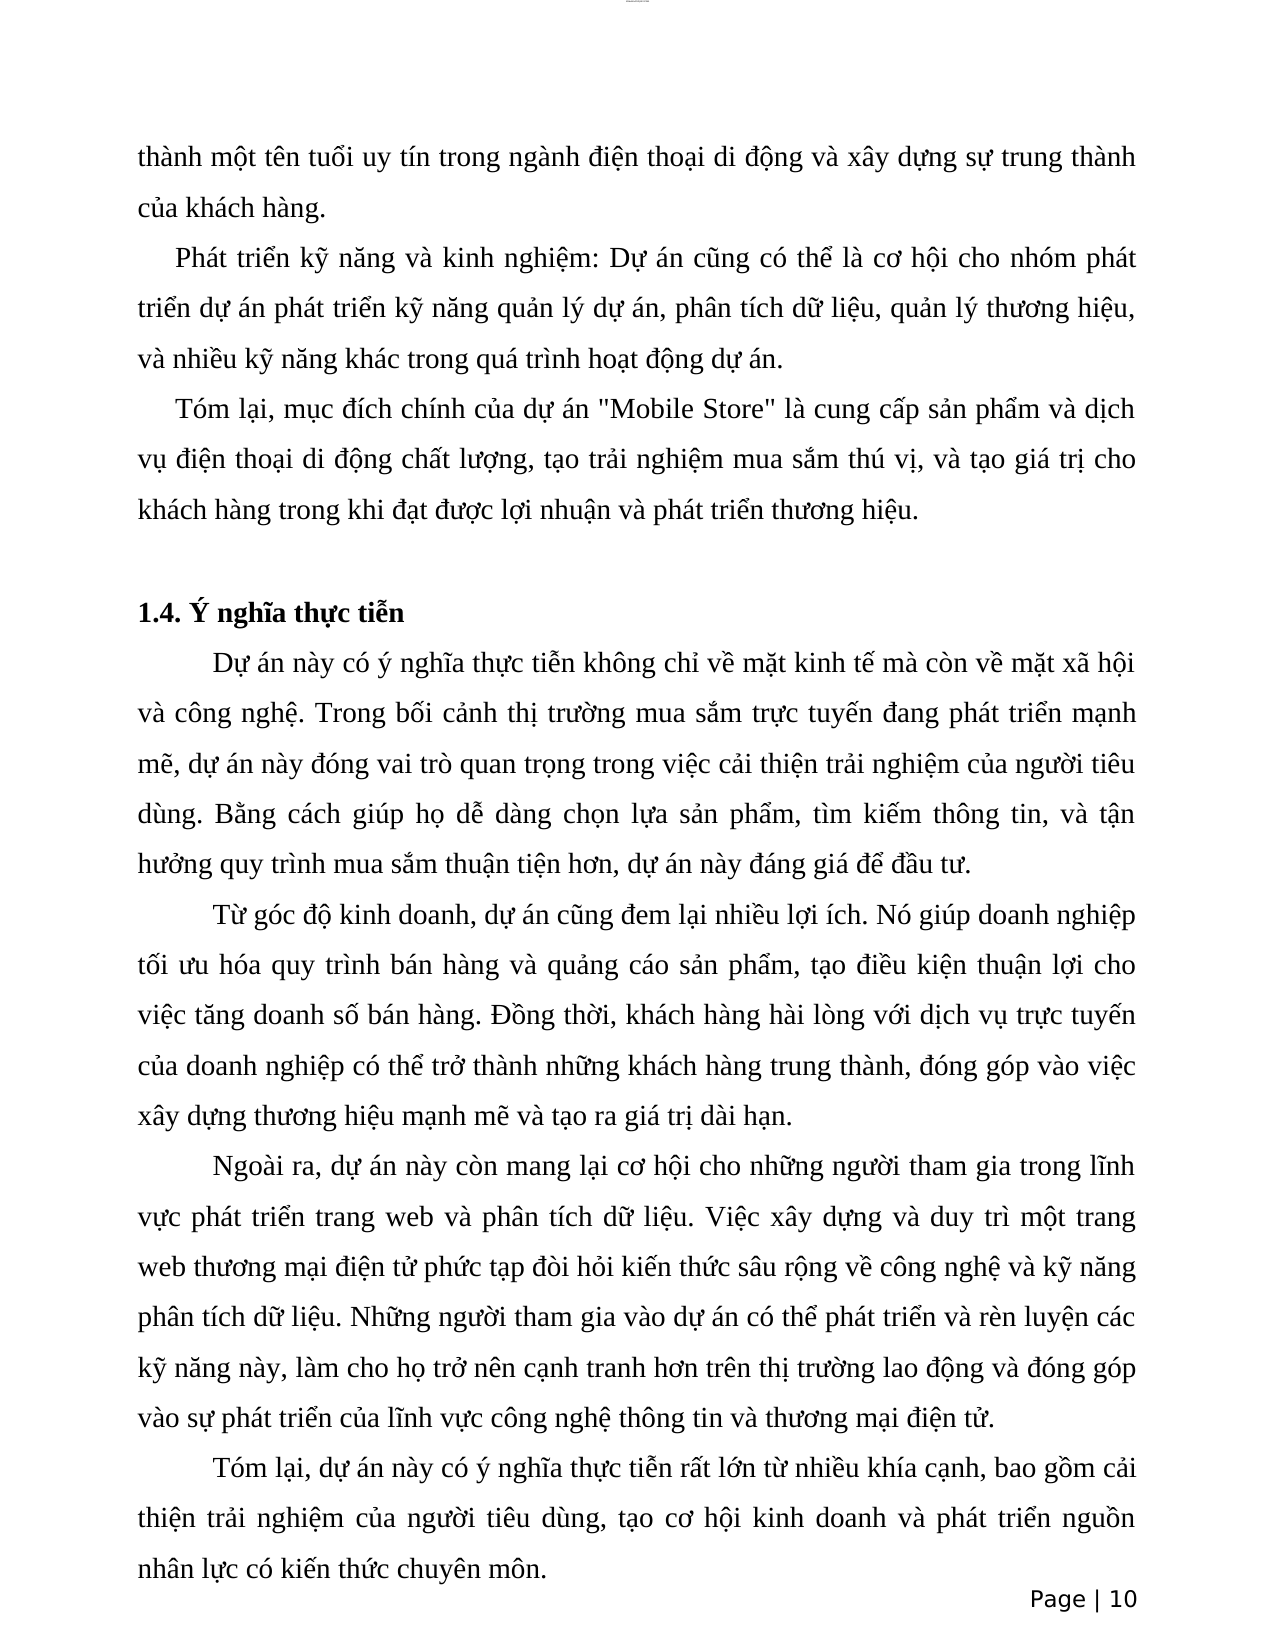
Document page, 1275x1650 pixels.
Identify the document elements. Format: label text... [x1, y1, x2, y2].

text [137, 139, 1137, 223]
text Phát triển kỹ năng và kinh nghiệm: Dự án cũng có thể là cơ hội cho nhóm phát triển dự án phát triển kỹ năng quản lý dự án, phân tích dữ liệu, quản lý thương hiệu, và nhiều kỹ năng khác trong quá trình hoạt động dự án. [137, 240, 1137, 374]
text Tóm lại, dự án này có ý nghĩa thực tiễn rất lớn từ nhiều khía cạnh, bao gồm cải thiện trải nghiệm của người tiêu dùng, tạo cơ hội kinh doanh và phát triển nguồn nhân lực có kiến thức chuyên môn. [137, 1450, 1137, 1584]
text Dự án này có ý nghĩa thực tiễn không chỉ về mặt kinh tế mà còn về mặt xã hội và công nghệ. Trong bối cảnh thị trường mua sắm trực tuyến đang phát triển mạnh mẽ, dự án này đóng vai trò quan trọng trong việc cải thiện trải nghiệm của người tiêu dùng. Bằng cách giúp họ dễ dàng chọn lựa sản phẩm, tìm kiếm thông tin, và tận hưởng quy trình mua sắm thuận tiện hơn, dự án này đáng giá để đầu tư. [137, 645, 1137, 880]
subtitle 1.4. Ý nghĩa thực tiễn [137, 595, 1137, 628]
text Tóm lại, mục đích chính của dự án "Mobile Store" là cung cấp sản phẩm và dịch vụ điện thoại di động chất lượng, tạo trải nghiệm mua sắm thú vị, và tạo giá trị cho khách hàng trong khi đạt được lợi nhuận và phát triển thương hiệu. [137, 391, 1137, 525]
text Ngoài ra, dự án này còn mang lại cơ hội cho những người tham gia trong lĩnh vực phát triển trang web và phân tích dữ liệu. Việc xây dựng và duy trì một trang web thương mại điện tử phức tạp đòi hỏi kiến thức sâu rộng về công nghệ và kỹ năng phân tích dữ liệu. Những người tham gia vào dự án có thể phát triển và rèn luyện các kỹ năng này, làm cho họ trở nên cạnh tranh hơn trên thị trường lao động và đóng góp vào sự phát triển của lĩnh vực công nghệ thông tin và thương mại điện tử. [137, 1148, 1137, 1433]
text Từ góc độ kinh doanh, dự án cũng đem lại nhiều lợi ích. Nó giúp doanh nghiệp tối ưu hóa quy trình bán hàng và quảng cáo sản phẩm, tạo điều kiện thuận lợi cho việc tăng doanh số bán hàng. Đồng thời, khách hàng hài lòng với dịch vụ trực tuyến của doanh nghiệp có thể trở thành những khách hàng trung thành, đóng góp vào việc xây dựng thương hiệu mạnh mẽ và tạo ra giá trị dài hạn. [137, 897, 1137, 1132]
